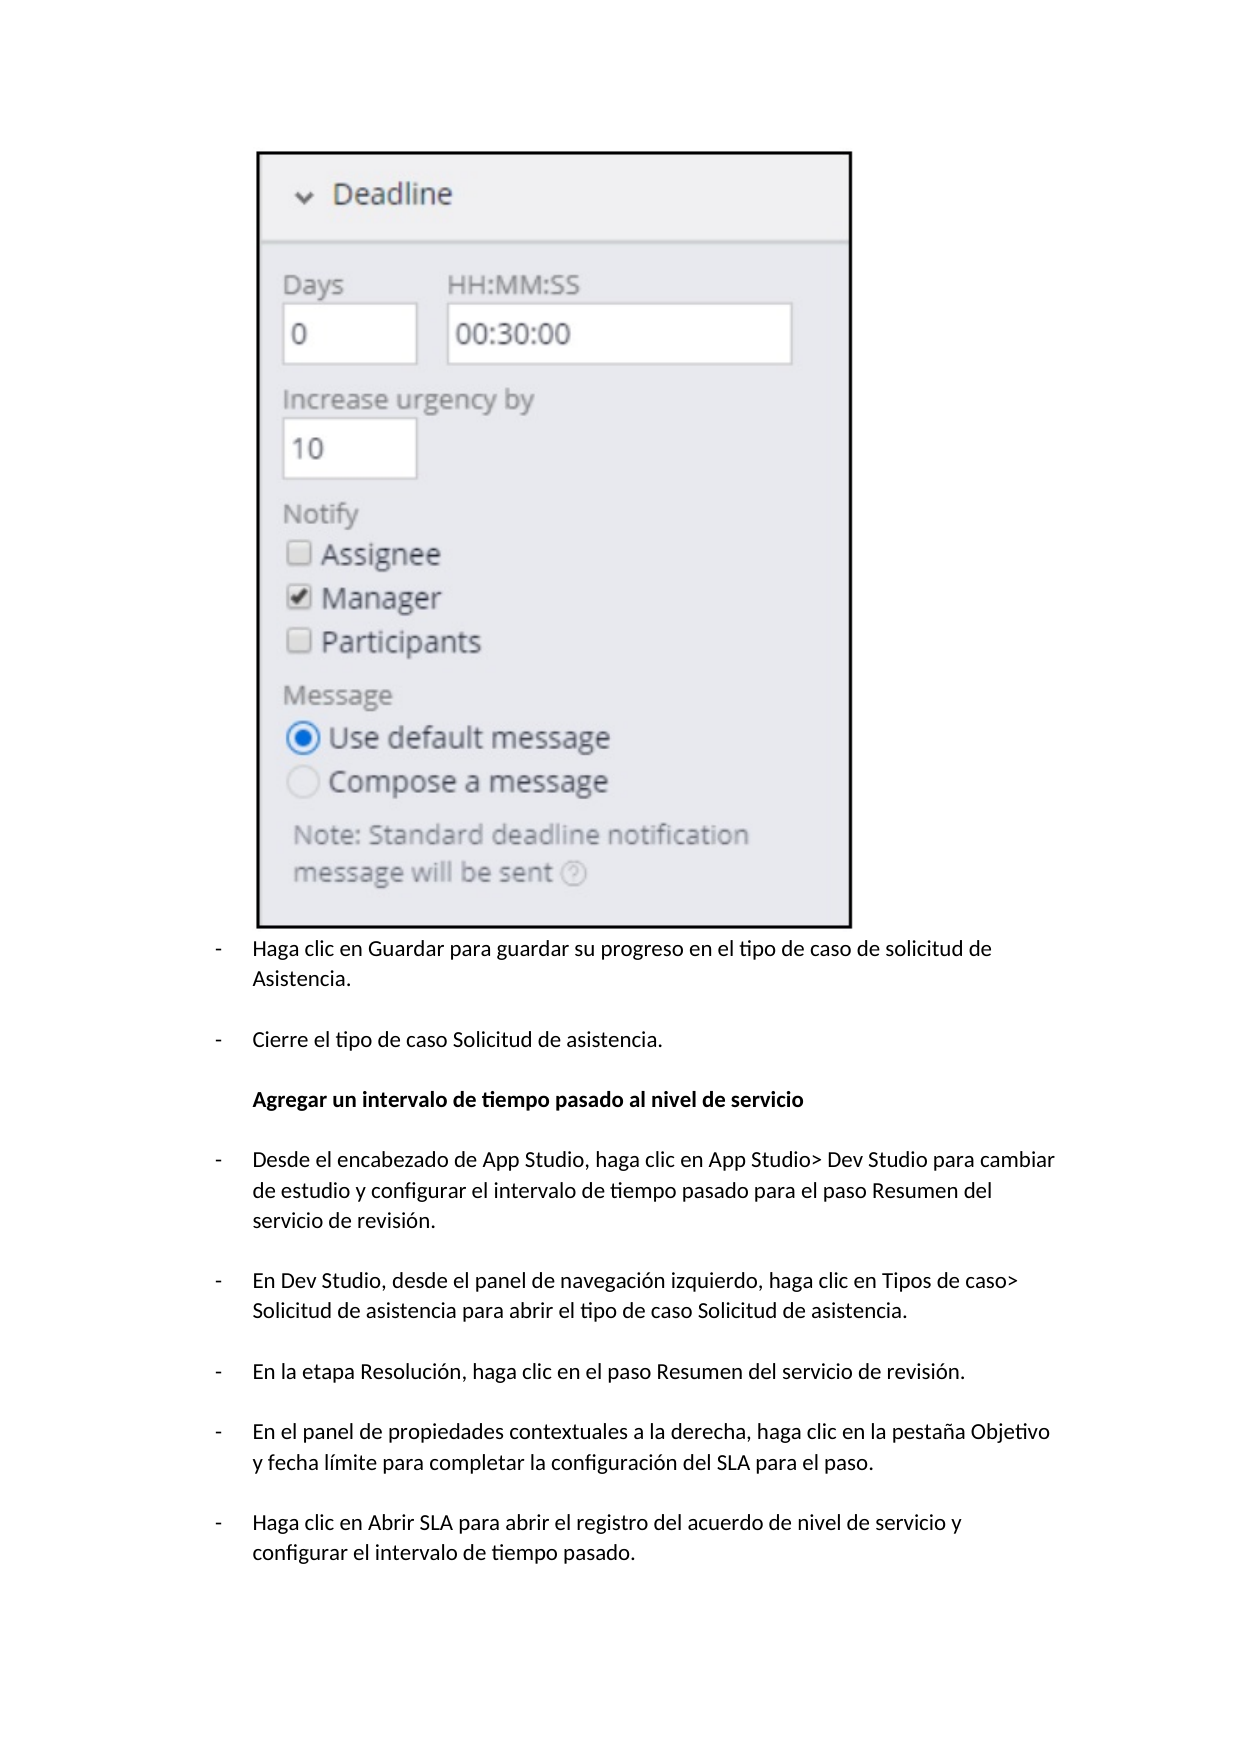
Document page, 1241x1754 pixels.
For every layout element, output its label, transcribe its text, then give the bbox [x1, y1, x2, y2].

list Haga clic en Guardar para guardar su progreso en el tipo de caso de solicitud de Asistencia. [215, 934, 1063, 992]
list En Dev Studio, desde el panel de navegación izquierdo, haga clic en Tipos de caso> Solicitud de asistencia para abrir el tipo de caso Solicitud de asistencia. [215, 1266, 1063, 1325]
picture [252, 147, 857, 932]
list En la etapa Resolución, haga clic en el paso Resumen del servicio de revisión. [215, 1357, 1063, 1385]
list Haga clic en Abrir SLA para abrir el registro del acuerdo de nivel de servicio y configurar el intervalo de tiempo pasado. [215, 1508, 1063, 1566]
list En el panel de propiedades contextuales a la derecha, haga clic en la pestaña Objetivo y fecha límite para completar la configuración del SLA para el paso. [215, 1417, 1063, 1476]
list Desde el encabezado de App Studio, haga clic en App Studio> Dev Studio para cambiar de estudio y configurar el intervalo de tiempo pasado para el paso Resumen del servicio de revisión. [215, 1146, 1063, 1234]
list Cierre el tipo de caso Solicitud de asistencia. [215, 1025, 1063, 1053]
list Agregar un intervalo de tiempo pasado al nivel de servicio [252, 1085, 1063, 1113]
